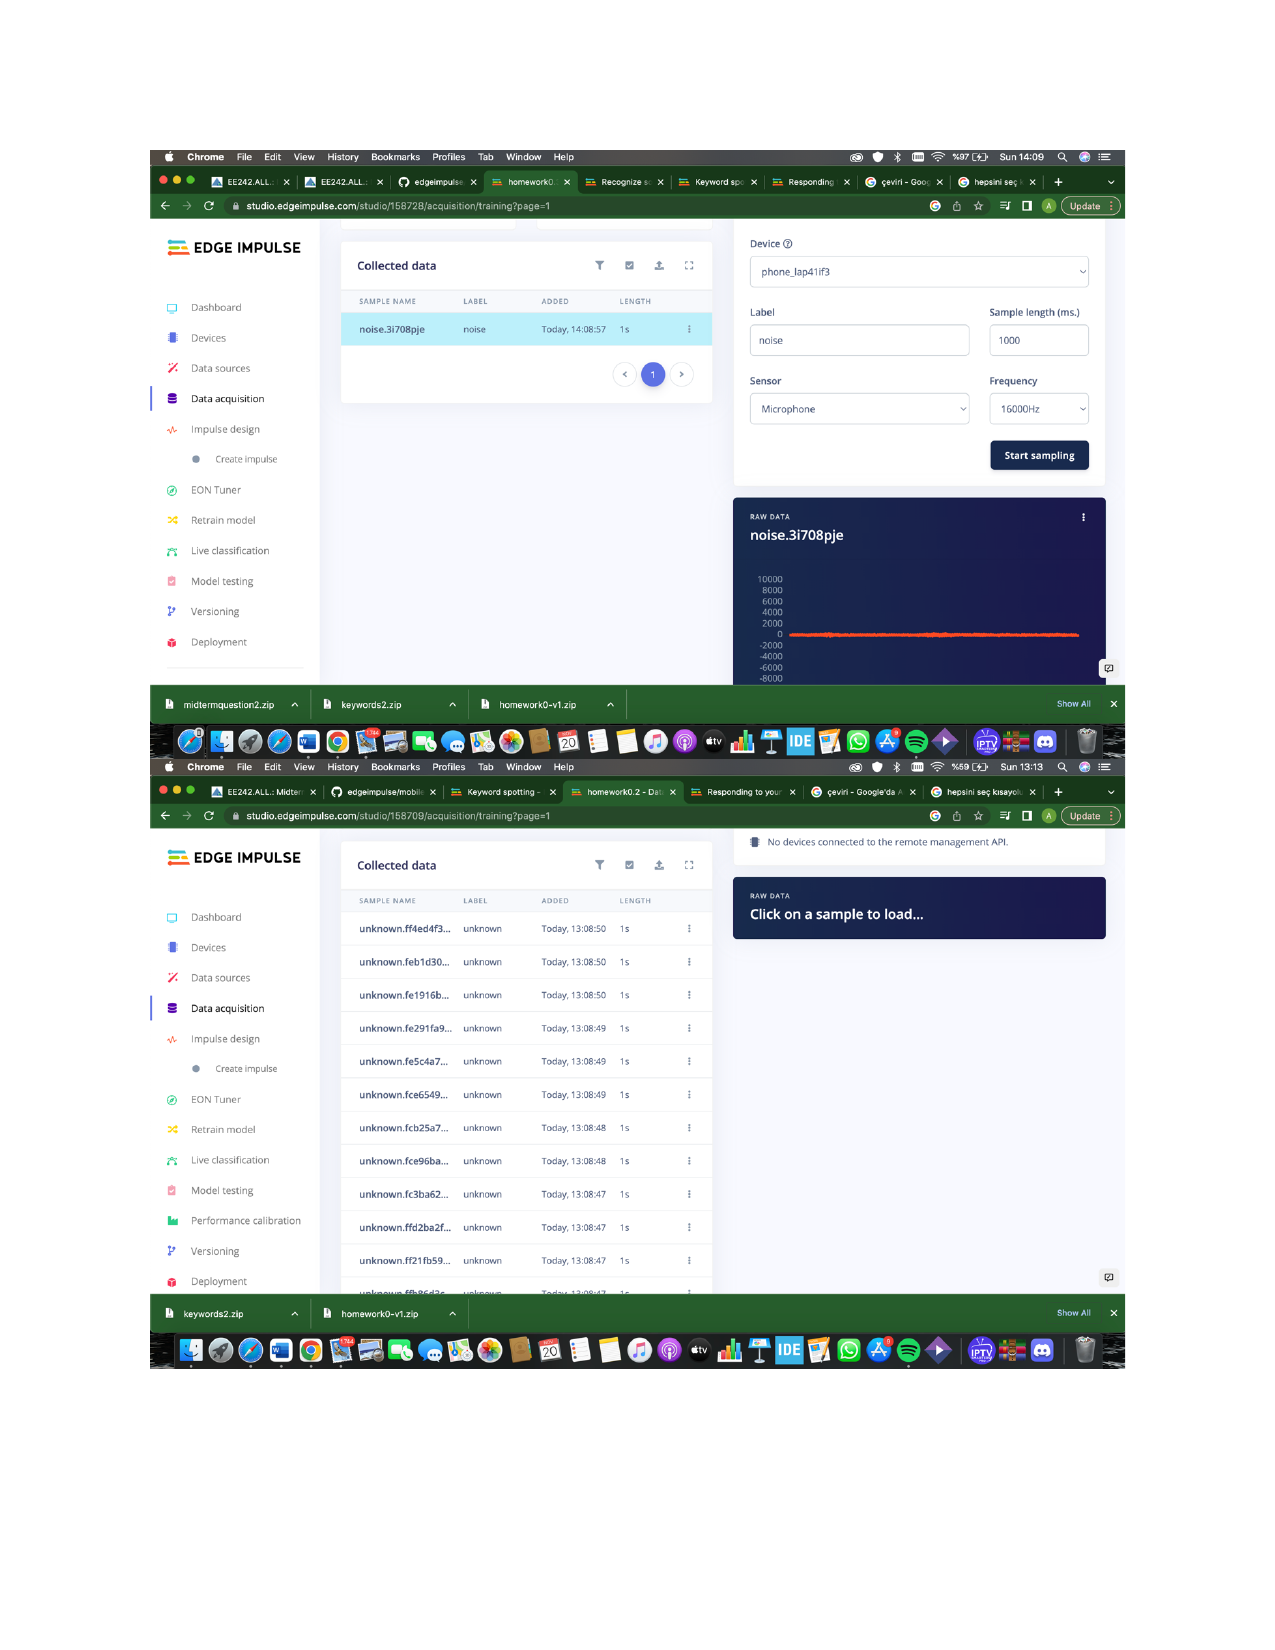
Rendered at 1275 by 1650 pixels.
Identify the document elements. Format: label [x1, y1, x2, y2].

picture [150, 150, 1125, 1369]
